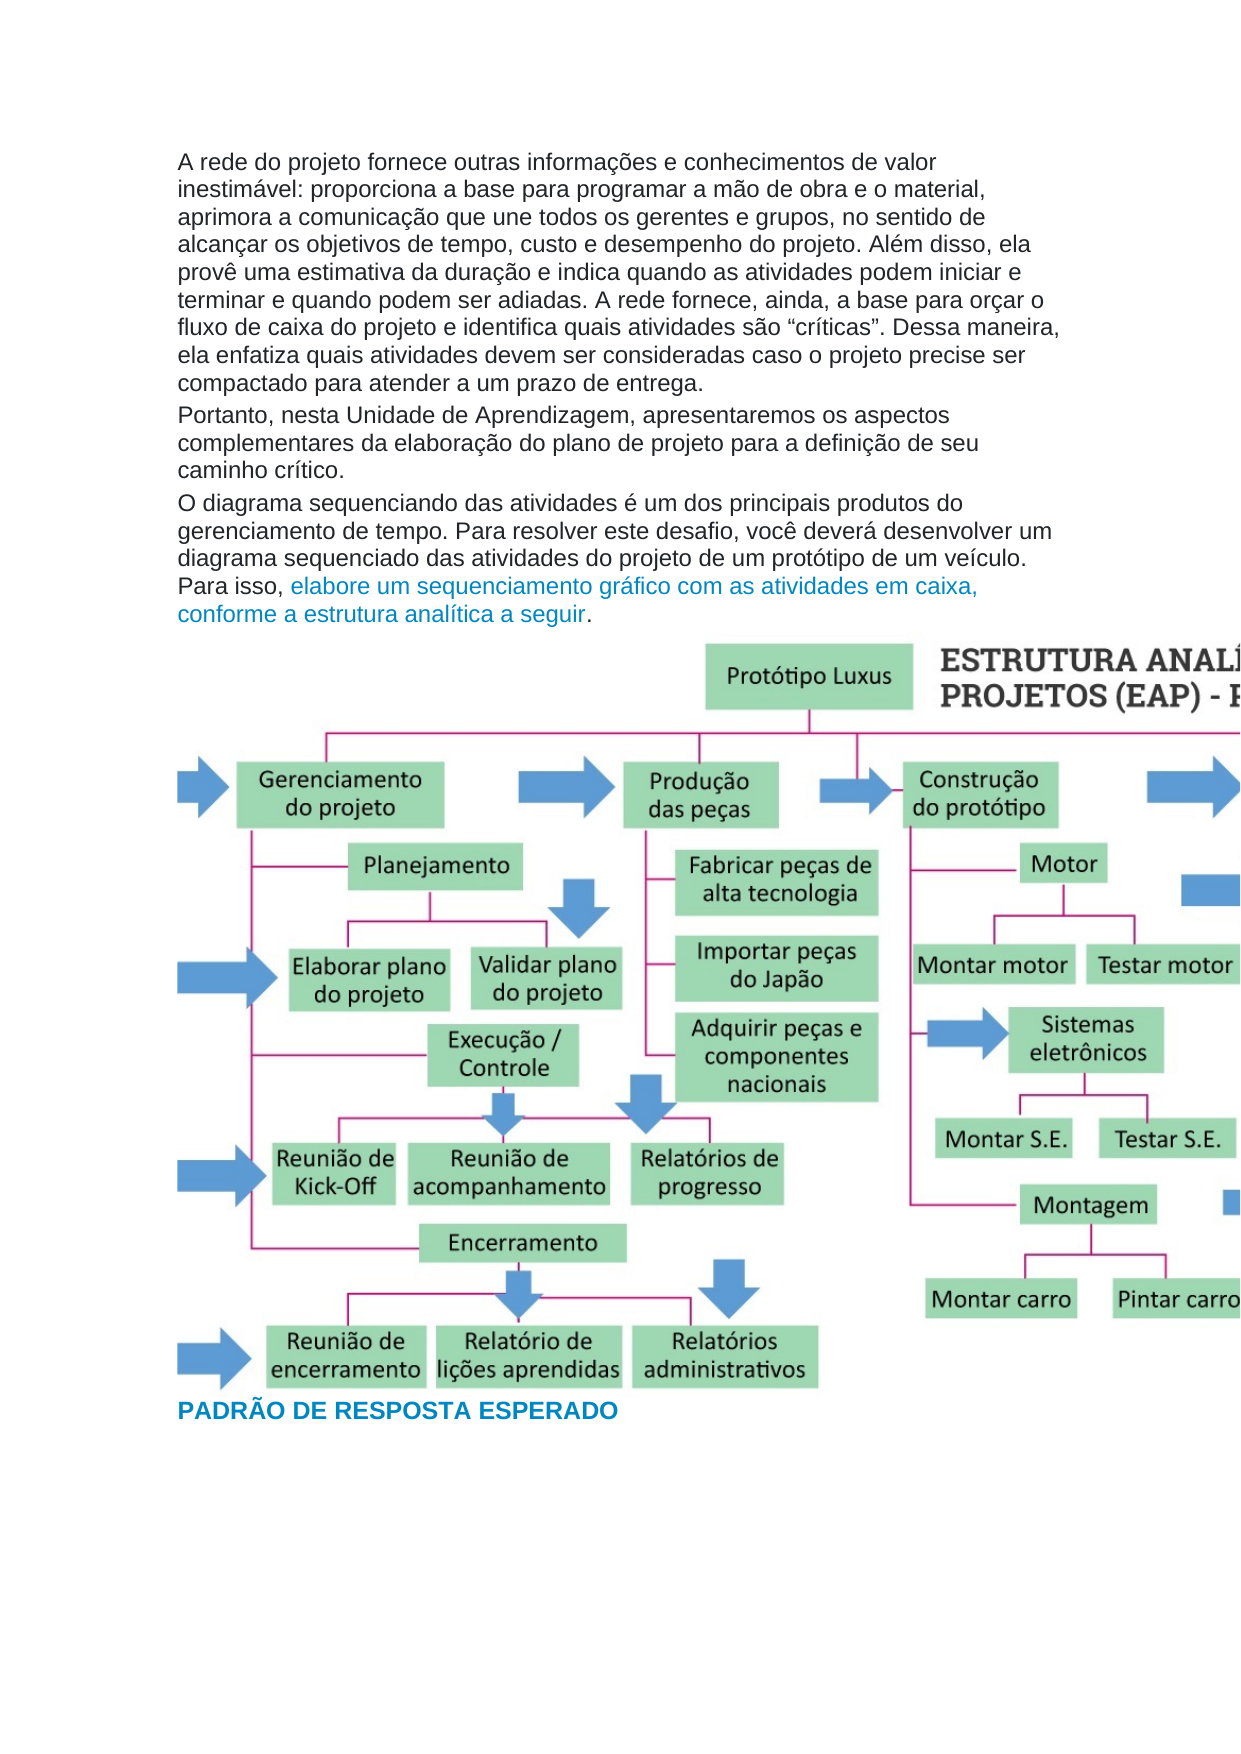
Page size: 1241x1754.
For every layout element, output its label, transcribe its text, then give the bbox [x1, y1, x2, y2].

text O diagrama sequenciando das atividades é um dos principais produtos do gerenciamento de tempo. Para resolver este desafio, você deverá desenvolver um diagrama sequenciado das atividades do projeto de um protótipo de um veículo. Para isso, elabore um sequenciamento gráfico com as atividades em caixa, conforme a estrutura analítica a seguir. [177, 489, 1063, 627]
text A rede do projeto fornece outras informações e conhecimentos de valor inestimável: proporciona a base para programar a mão de obra e o material, aprimora a comunicação que une todos os gerentes e grupos, no sentido de alcançar os objetivos de tempo, custo e desempenho do projeto. Além disso, ela provê uma estimativa da duração e indica quando as atividades podem iniciar e terminar e quando podem ser adiadas. A rede fornece, ainda, a base para orçar o fluxo de caixa do projeto e identifica quais atividades são “críticas”. Dessa maneira, ela enfatiza quais atividades devem ser consideradas caso o projeto precise ser compactado para atender a um prazo de entrega. [177, 148, 1063, 396]
text Portanto, nesta Unidade de Aprendizagem, apresentaremos os aspectos complementares da elaboração do plano de projeto para a definição de seu caminho crítico. [345, 401, 1063, 484]
text PADRÃO DE RESPOSTA ESPERADO [177, 1397, 1063, 1425]
picture [177, 632, 1241, 1397]
